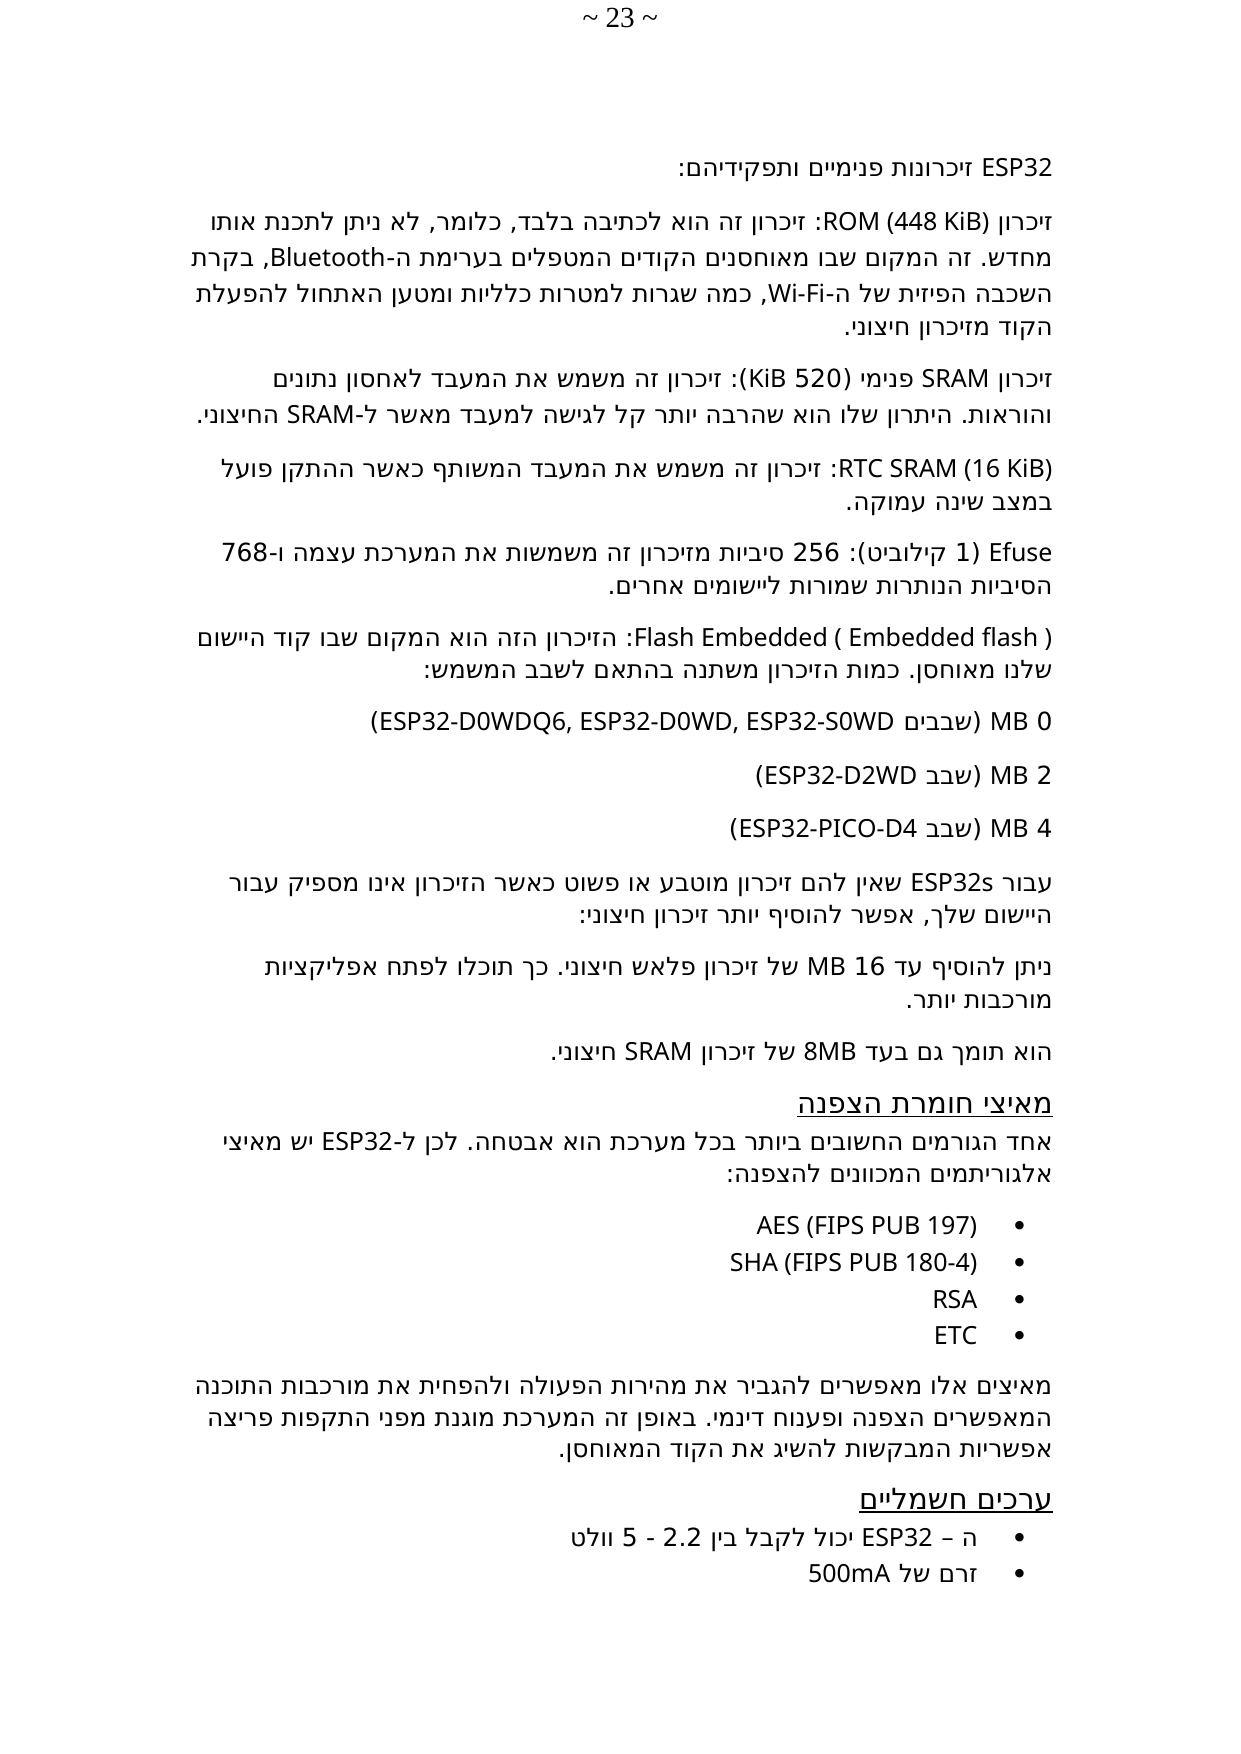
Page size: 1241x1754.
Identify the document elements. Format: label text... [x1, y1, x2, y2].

text מאיצים אלו מאפשרים להגביר את מהירות הפעולה ולהפחית את מורכבות התוכנה המאפשרים הצפנה ופענוח דינמי. באופן זה המערכת מוגנת מפני התקפות פריצה אפשריות המבקשות להשיג את הקוד המאוחסן. [187, 1371, 1053, 1463]
subtitle מאיצי חומרת הצפנה [187, 1087, 1053, 1121]
list RSA [187, 1281, 1015, 1315]
text 4 MB (שבב ESP32-PICO-D4) [187, 811, 1053, 845]
text עבור ESP32s שאין להם זיכרון מוטבע או פשוט כאשר הזיכרון אינו מספיק עבור היישום שלך, אפשר להוסיף יותר זיכרון חיצוני: [187, 864, 1053, 930]
text 0 MB (שבבים ESP32-D0WDQ6, ESP32-D0WD, ESP32-S0WD) [187, 704, 1053, 738]
text 2 MB (שבב ESP32-D2WD) [187, 757, 1053, 791]
list SHA (FIPS PUB 180-4) [187, 1244, 1015, 1278]
text ESP32 זיכרונות פנימיים ותפקידיהם: [187, 150, 1053, 184]
text אחד הגורמים החשובים ביותר בכל מערכת הוא אבטחה. לכן ל-ESP32 יש מאיצי אלגוריתמים המכוונים להצפנה: [187, 1123, 1053, 1189]
text Flash Embedded ( Embedded flash ): הזיכרון הזה הוא המקום שבו קוד היישום שלנו מאוחסן. כמות הזיכרון משתנה בהתאם לשבב המשמש: [187, 619, 1053, 685]
text RTC SRAM (16 KiB): זיכרון זה משמש את המעבד המשותף כאשר ההתקן פועל במצב שינה עמוקה. [187, 450, 1053, 516]
text זיכרון SRAM פנימי (520 KiB): זיכרון זה משמש את המעבד לאחסון נתונים והוראות. היתרון שלו הוא שהרבה יותר קל לגישה למעבד מאשר ל-SRAM החיצוני. [187, 361, 1053, 431]
text הוא תומך גם בעד 8MB של זיכרון SRAM חיצוני. [187, 1033, 1053, 1067]
text Efuse (1 קילוביט): 256 סיביות מזיכרון זה משמשות את המערכת עצמה ו-768 הסיביות הנותרות שמורות ליישומים אחרים. [187, 535, 1053, 600]
subtitle ערכים חשמליים [187, 1482, 1053, 1516]
text ניתן להוסיף עד 16 MB של זיכרון פלאש חיצוני. כך תוכלו לפתח אפליקציות מורכבות יותר. [187, 949, 1053, 1014]
list ה – ESP32 יכול לקבל בין 2.2 - 5 וולט [187, 1519, 1015, 1553]
list זרם של 500mA [187, 1556, 1015, 1590]
text זיכרון ROM (448 KiB): זיכרון זה הוא לכתיבה בלבד, כלומר, לא ניתן לתכנת אותו מחדש. זה המקום שבו מאוחסנים הקודים המטפלים בערימת ה-Bluetooth, בקרת השכבה הפיזית של ה-Wi-Fi, כמה שגרות למטרות כלליות ומטען האתחול להפעלת הקוד מזיכרון חיצוני. [187, 203, 1053, 342]
list ETC [187, 1318, 1015, 1352]
list AES (FIPS PUB 197) [187, 1208, 1015, 1242]
